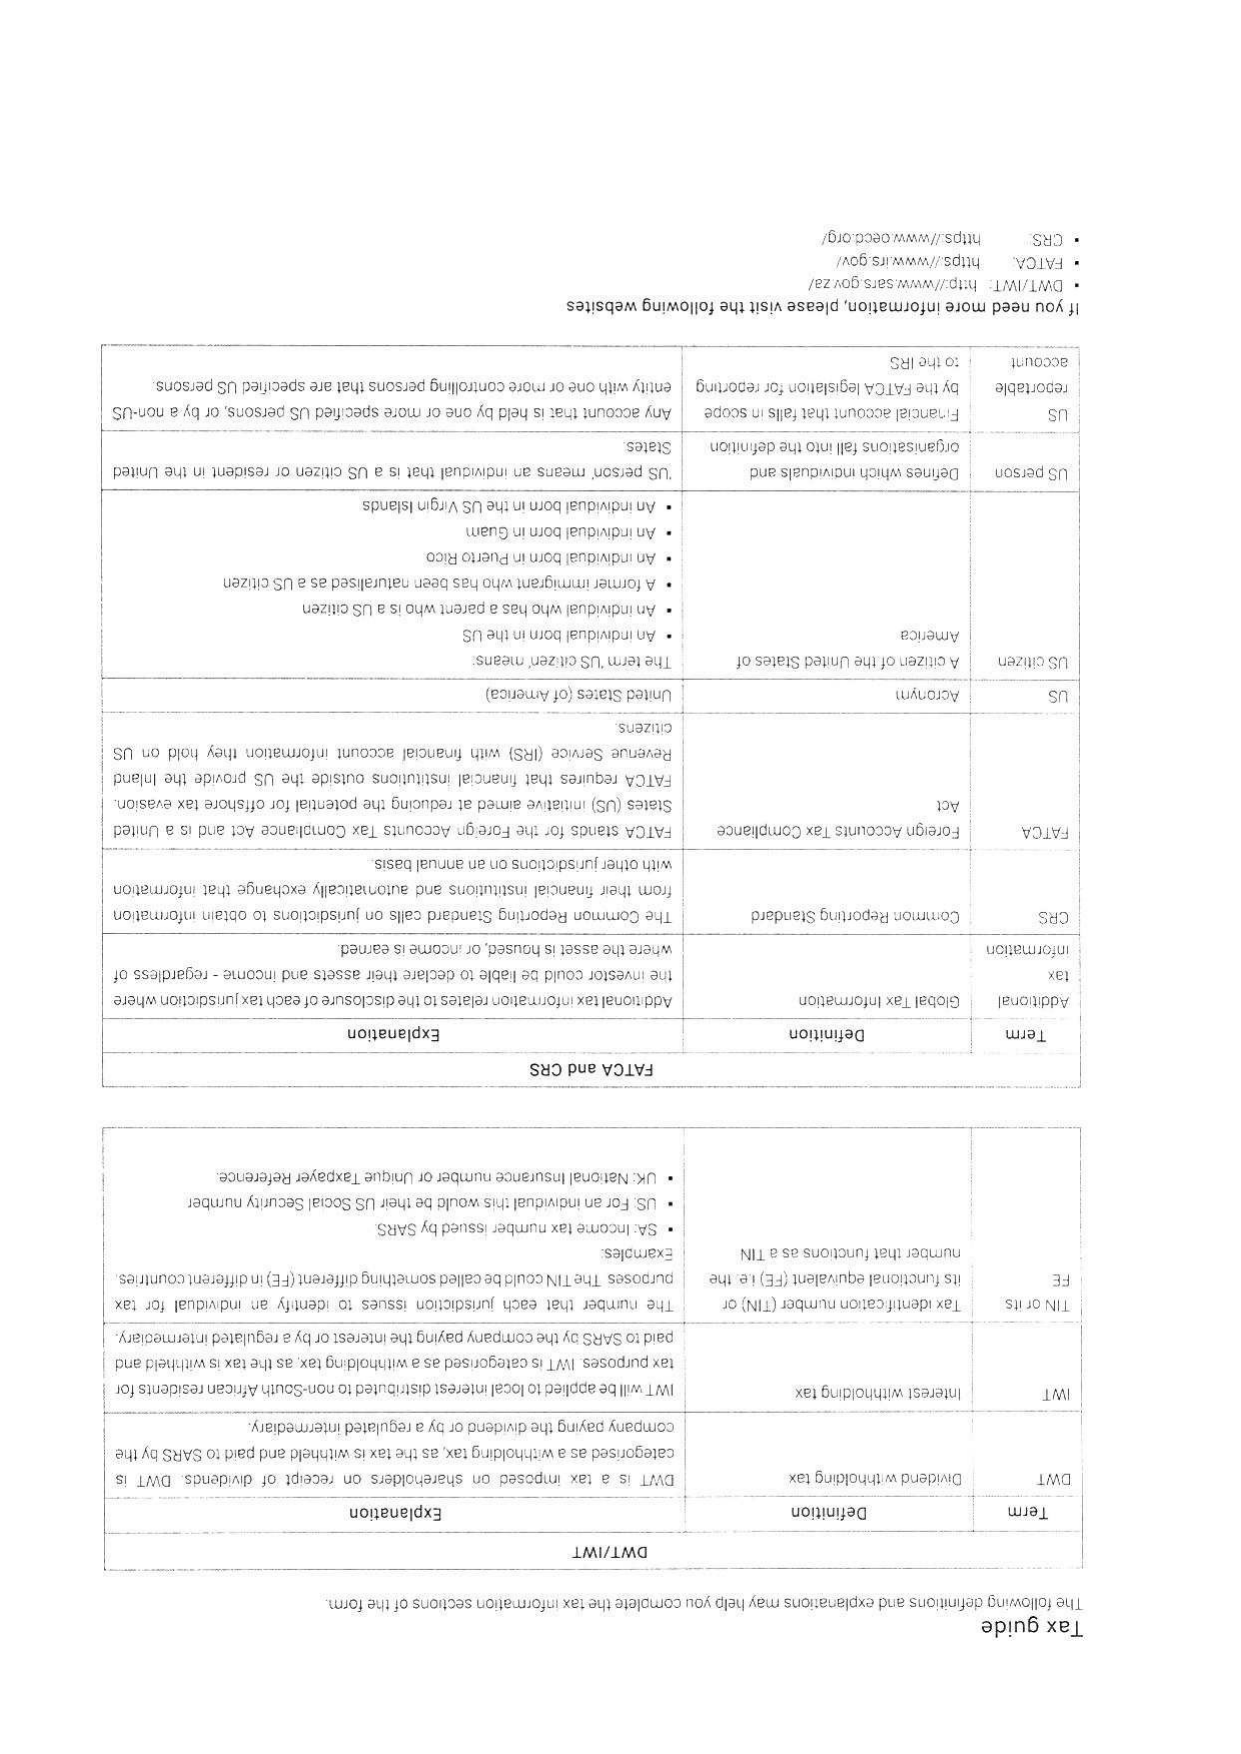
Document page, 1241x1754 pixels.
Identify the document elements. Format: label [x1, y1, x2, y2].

picture [96, 224, 1088, 1641]
